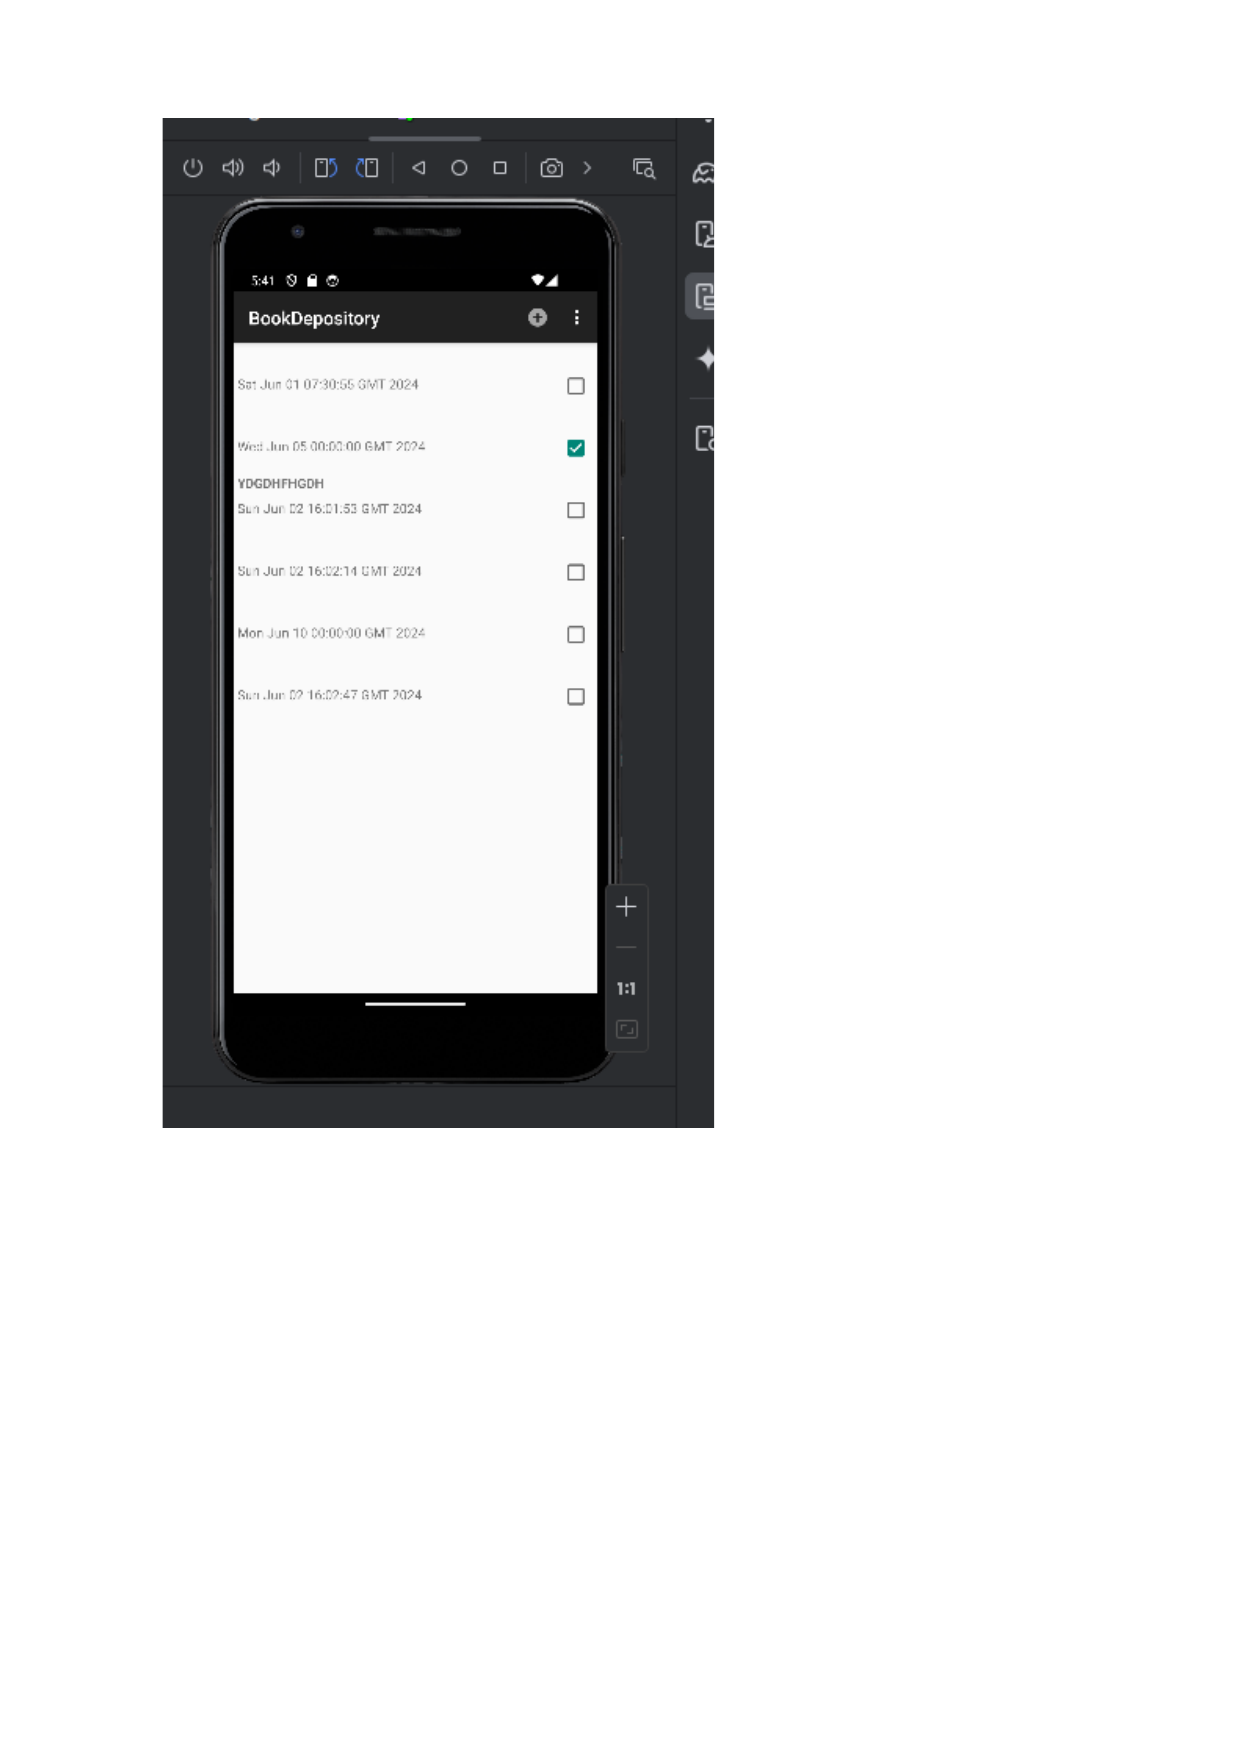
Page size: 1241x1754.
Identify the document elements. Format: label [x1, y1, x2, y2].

picture [162, 118, 715, 1128]
